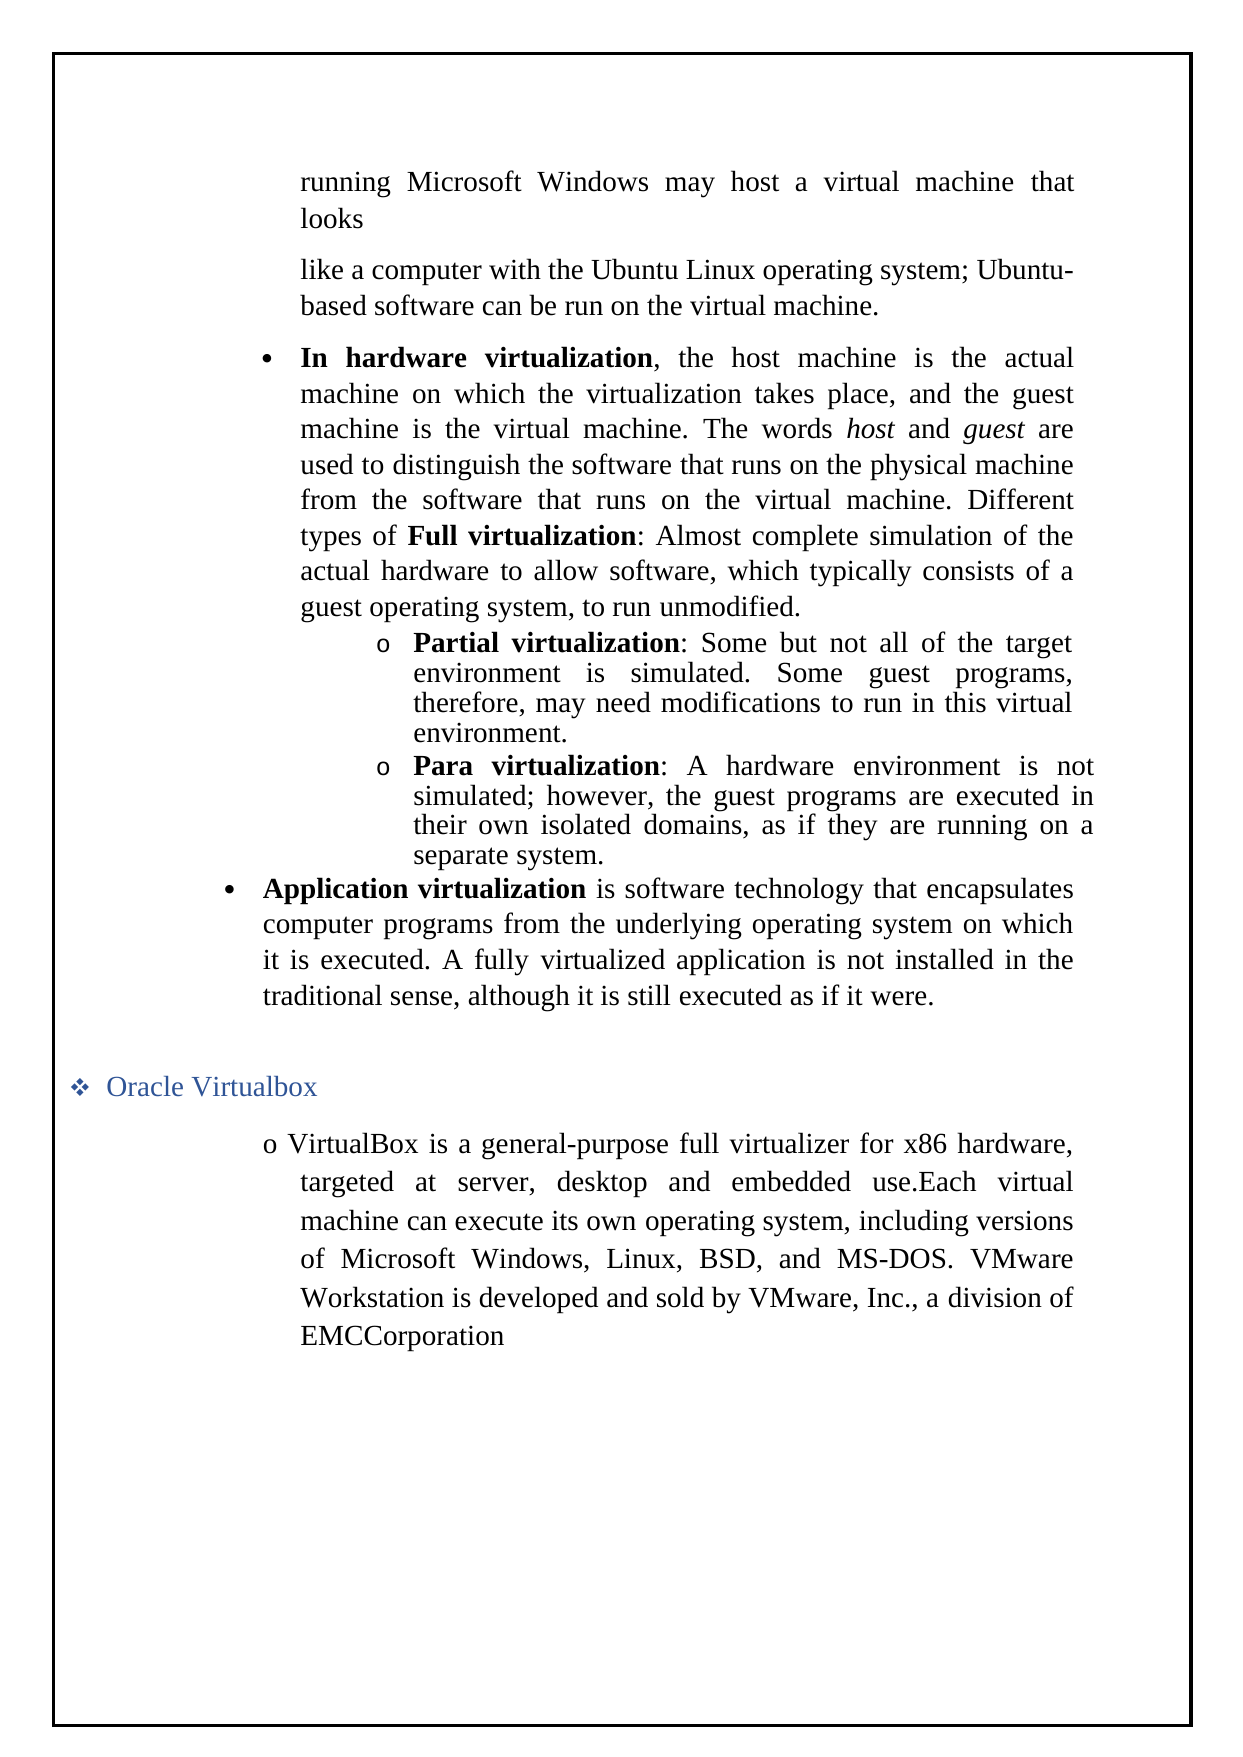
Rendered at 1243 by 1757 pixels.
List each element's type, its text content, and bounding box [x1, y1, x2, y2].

list running Microsoft Windows may host a virtual machine that looks [300, 164, 1074, 234]
list In hardware virtualization, the host machine is the actual machine on which the virtualization takes place, and the guest machine is the virtual machine. The words host and guest are used to distinguish the software that runs on the physical machine from the software that runs on the virtual machine. Different types of Full virtualization: Almost complete simulation of the actual hardware to allow software, which typically consists of a guest operating system, to run unmodified. [263, 340, 1074, 622]
text o VirtualBox is a general-purpose full virtualizer for x86 hardware, targeted at server, desktop and embedded use.Each virtual machine can execute its own operating system, including versions of Microsoft Windows, Linux, BSD, and MS-DOS. VMware Workstation is developed and sold by VMware, Inc., a division of EMCCorporation [263, 1126, 1074, 1352]
list like a computer with the Ubuntu Linux operating system; Ubuntu- based software can be run on the virtual machine. [300, 252, 1074, 322]
subtitle Oracle Virtualbox [69, 1069, 1182, 1102]
list Para virtualization: A hardware environment is not simulated; however, the guest programs are executed in their own isolated domains, as if they are running on a separate system. [376, 751, 1094, 871]
list Application virtualization is software technology that encapsulates computer programs from the underlying operating system on which it is executed. A fully virtualized application is not installed in the traditional sense, although it is still executed as if it were. [225, 871, 1074, 1011]
list Partial virtualization: Some but not all of the target environment is simulated. Some guest programs, therefore, may need modifications to run in this virtual environment. [376, 627, 1073, 749]
